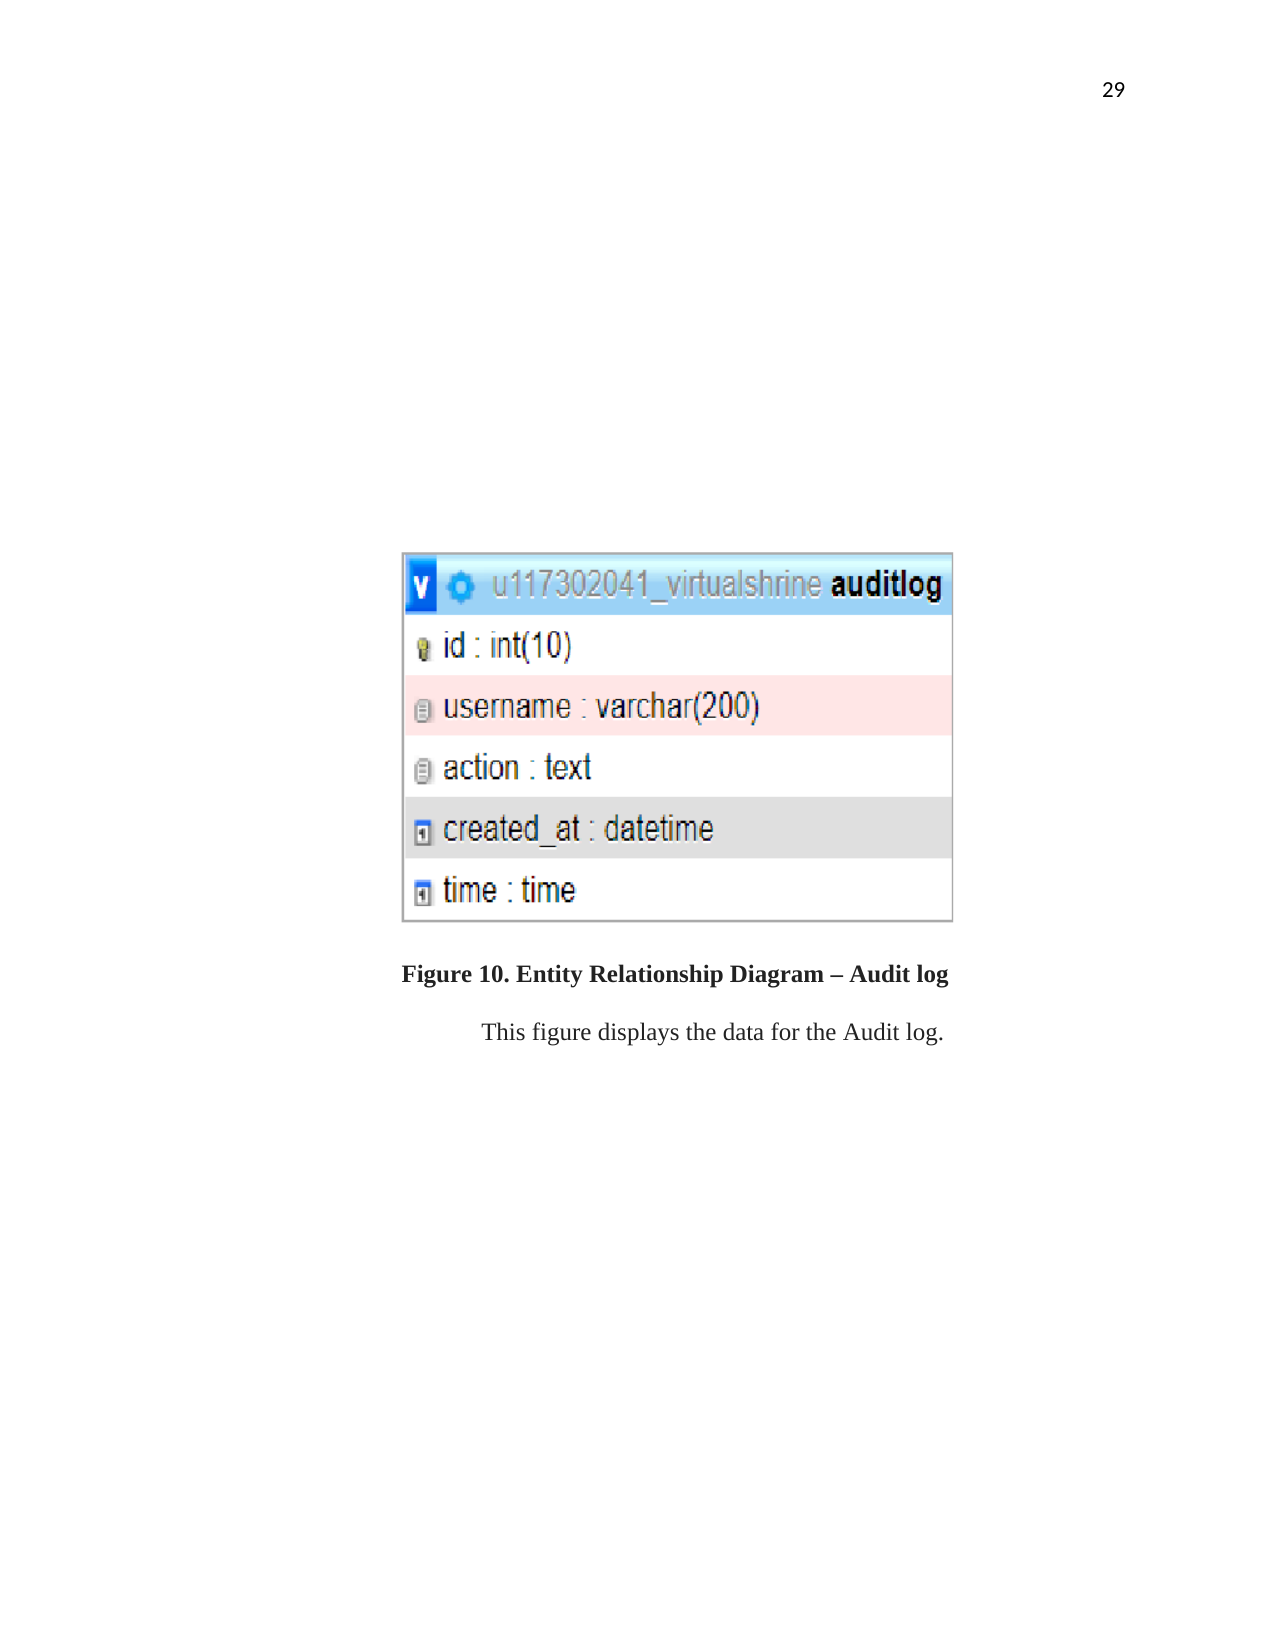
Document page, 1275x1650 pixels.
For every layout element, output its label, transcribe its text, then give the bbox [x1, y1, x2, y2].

picture [388, 526, 962, 935]
text This figure displays the data for the Audit log. [225, 1017, 1125, 1046]
text Figure 10. Entity Relationship Diagram – Audit log [225, 959, 1125, 988]
